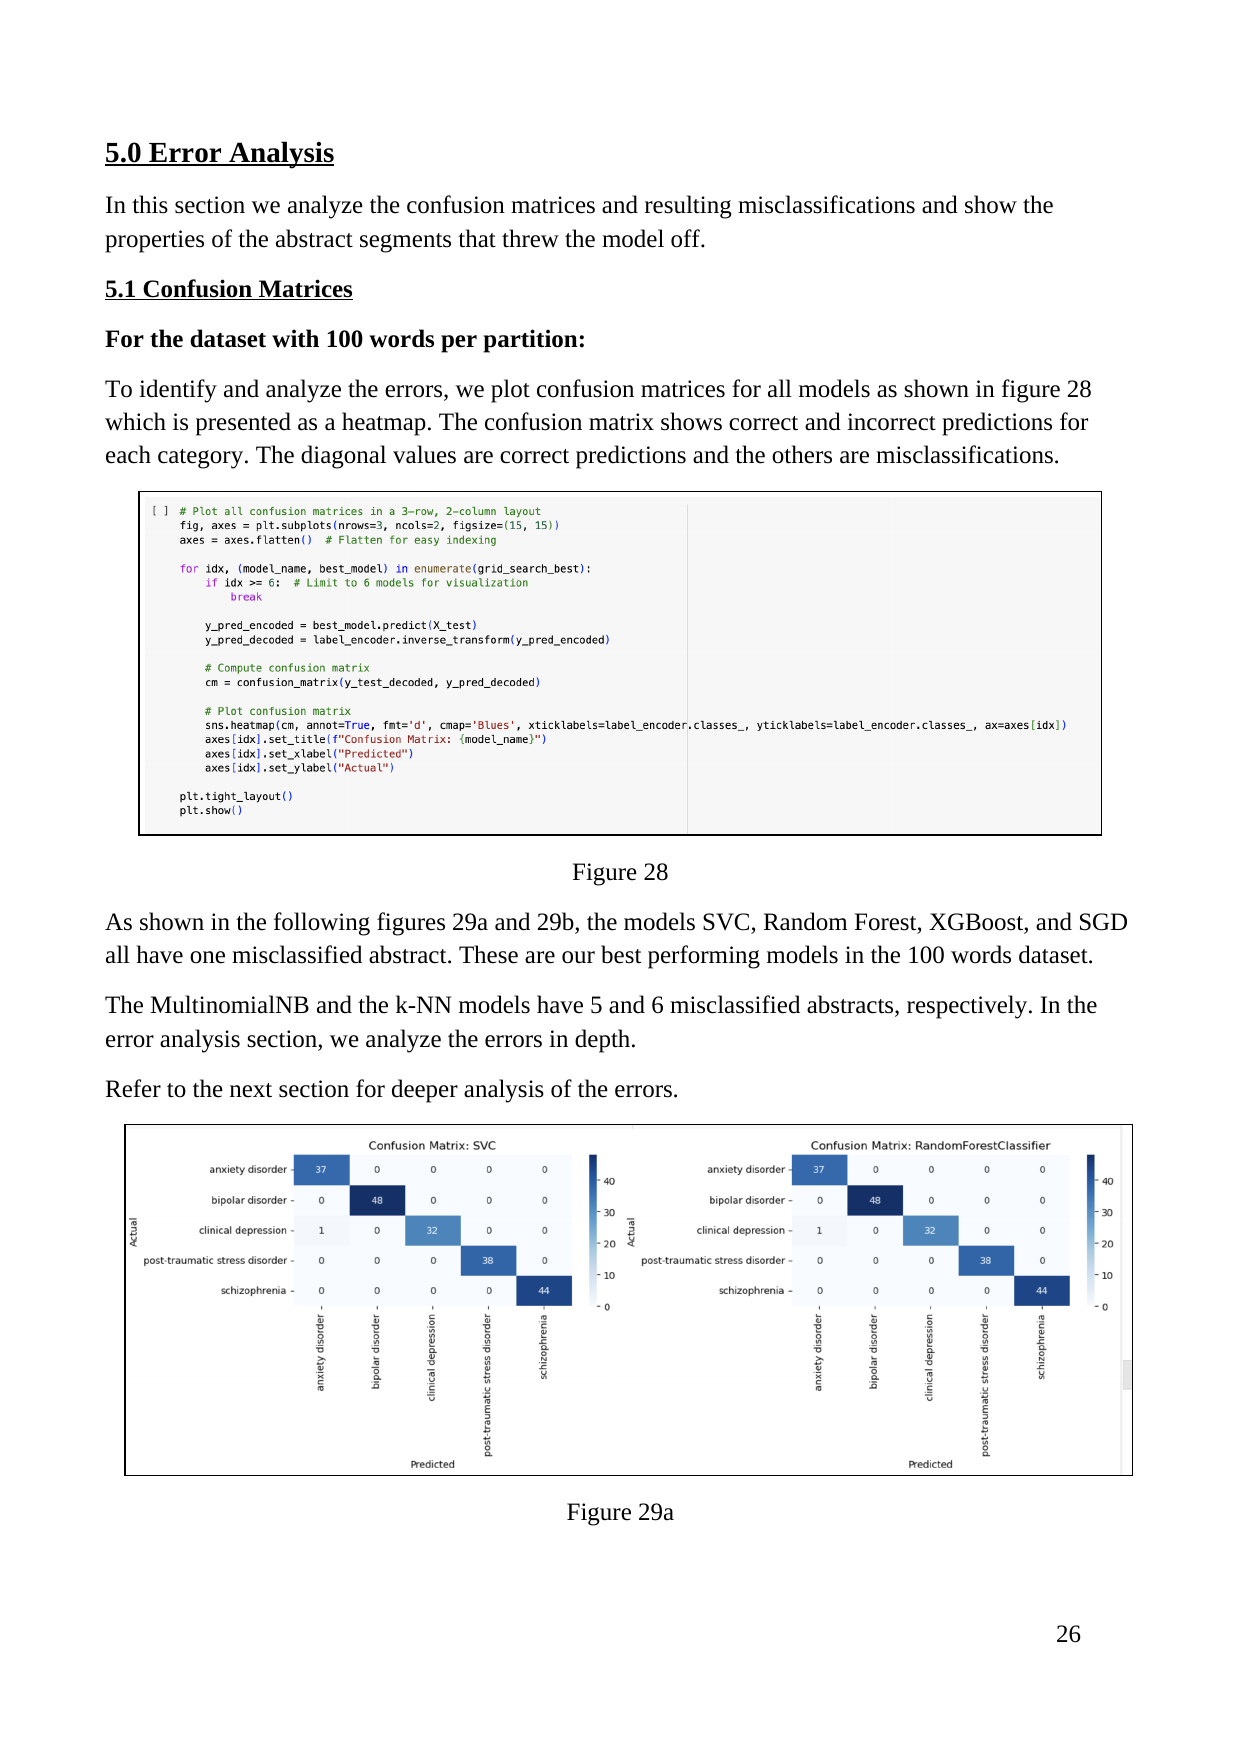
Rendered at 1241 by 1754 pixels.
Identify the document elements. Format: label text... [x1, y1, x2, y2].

text Figure 29a [105, 1497, 1135, 1526]
text As shown in the following figures 29a and 29b, the models SVC, Random Forest, XGBoost, and SGD all have one misclassified abstract. These are our best performing models in the 100 words dataset. [105, 907, 1135, 969]
subtitle 5.1 Confusion Matrices [105, 274, 1135, 303]
text In this section we analyze the confusion matrices and resulting misclassifications and show the properties of the abstract segments that threw the model off. [105, 191, 1135, 253]
text For the dataset with 100 words per partition: [105, 324, 1135, 353]
subtitle 5.0 Error Analysis [105, 135, 1135, 168]
text To identify and analyze the errors, we plot confusion matrices for all models as shown in figure 28 which is presented as a heatmap. The confusion matrix shows correct and incorrect predictions for each category. The diagonal values are correct predictions and the others are misclassifications. [105, 374, 1135, 469]
text The MultinomialNB and the k-NN models have 5 and 6 misclassified abstracts, respectively. In the error analysis section, we analyze the errors in depth. [105, 990, 1135, 1052]
text Refer to the next section for deeper analysis of the errors. [105, 1074, 1135, 1102]
text Figure 28 [105, 857, 1135, 886]
